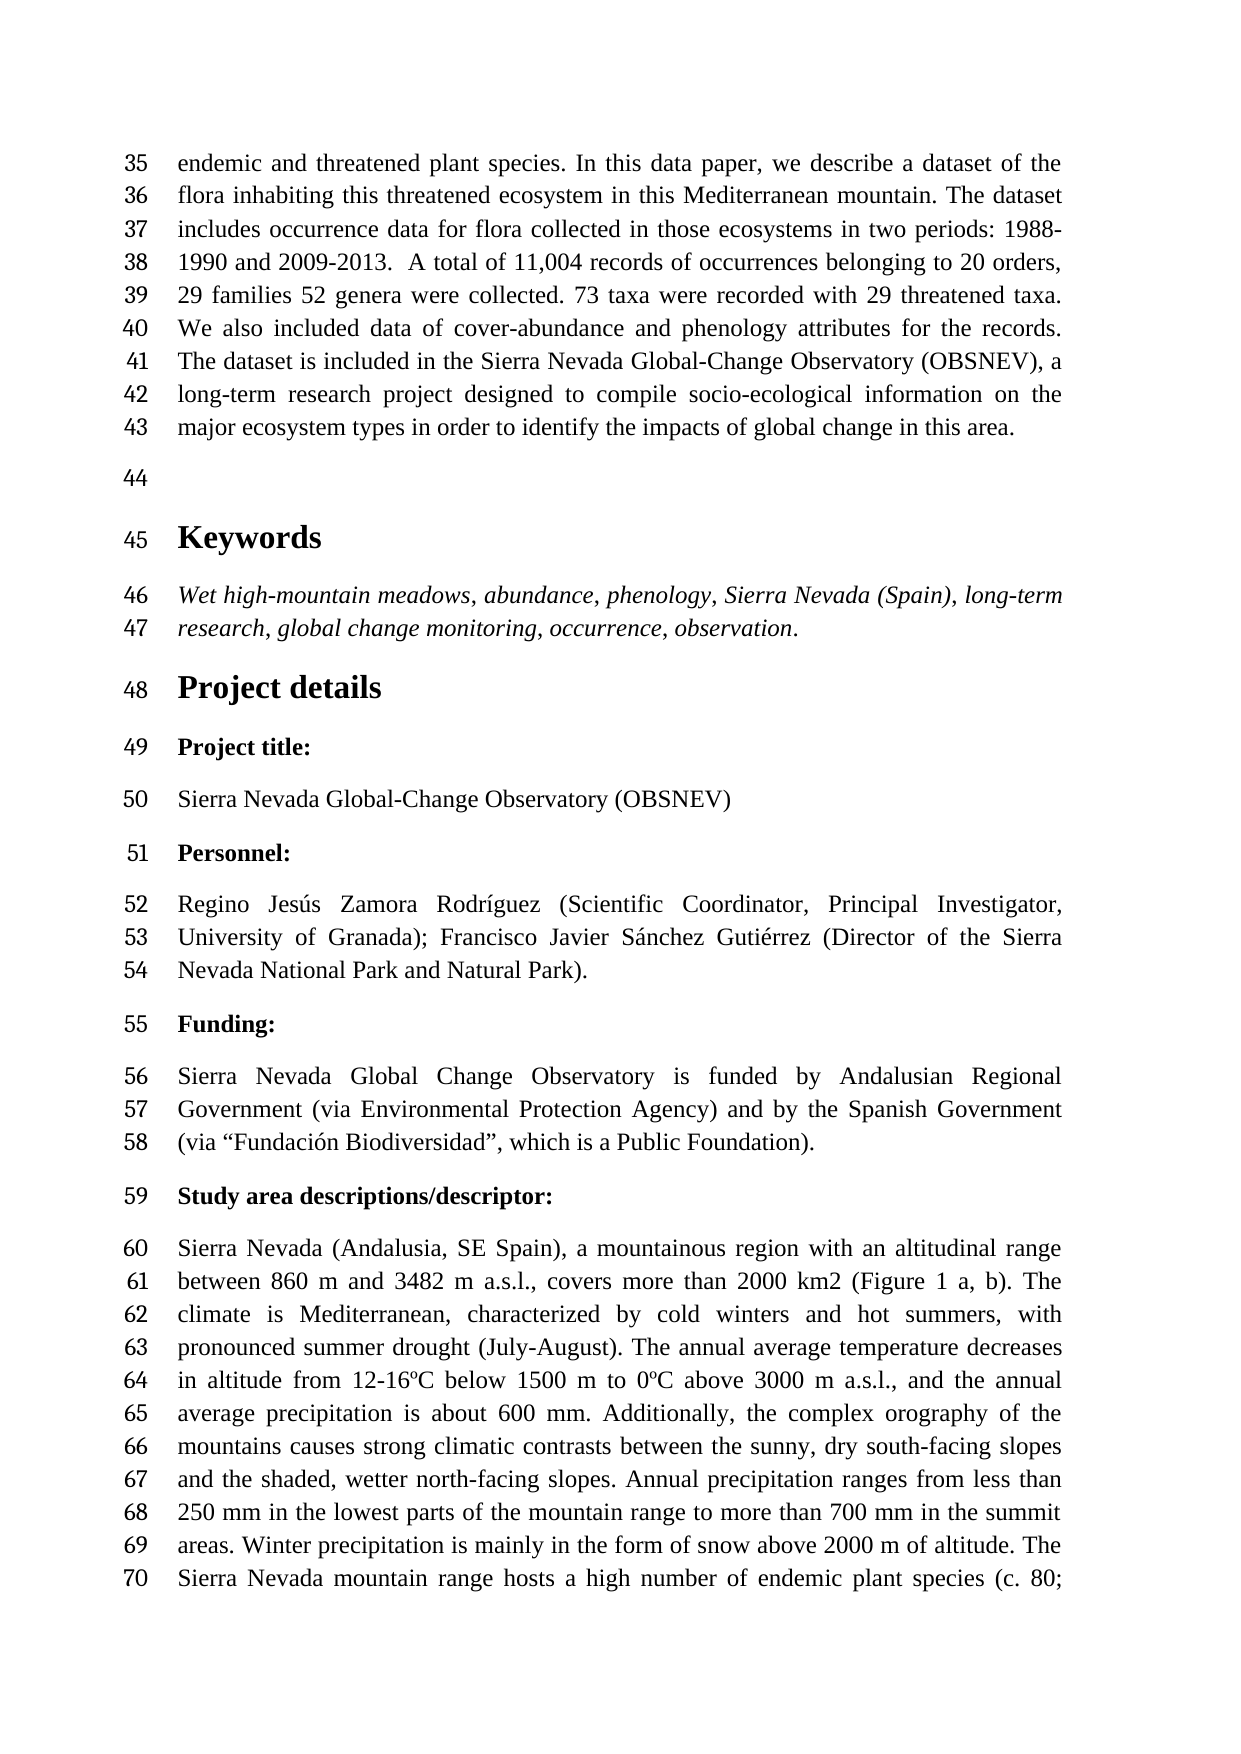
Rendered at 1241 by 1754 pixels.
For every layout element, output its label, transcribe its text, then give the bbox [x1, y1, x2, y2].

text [177, 1233, 1063, 1592]
text Regino Jesús Zamora Rodríguez (Scientific Coordinator, Principal Investigator, University of Granada); Francisco Javier Sánchez Gutiérrez (Director of the Sierra Nevada National Park and Natural Park). [177, 889, 1063, 984]
subtitle Project title: [177, 732, 1063, 761]
subtitle Funding: [177, 1009, 1063, 1038]
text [177, 148, 1063, 441]
subtitle Study area descriptions/descriptor: [177, 1181, 1063, 1210]
text Sierra Nevada Global-Change Observatory (OBSNEV) [177, 784, 1063, 812]
subtitle Project details [177, 667, 1063, 705]
text Wet high-mountain meadows, abundance, phenology, Sierra Nevada (Spain), long-term research, global change monitoring, occurrence, observation. [177, 580, 1063, 642]
subtitle Personnel: [177, 838, 1063, 866]
text Sierra Nevada Global Change Observatory is funded by Andalusian Regional Government (via Environmental Protection Agency) and by the Spanish Government (via “Fundación Biodiversidad”, which is a Public Foundation). [177, 1061, 1063, 1156]
subtitle Keywords [177, 517, 1063, 556]
